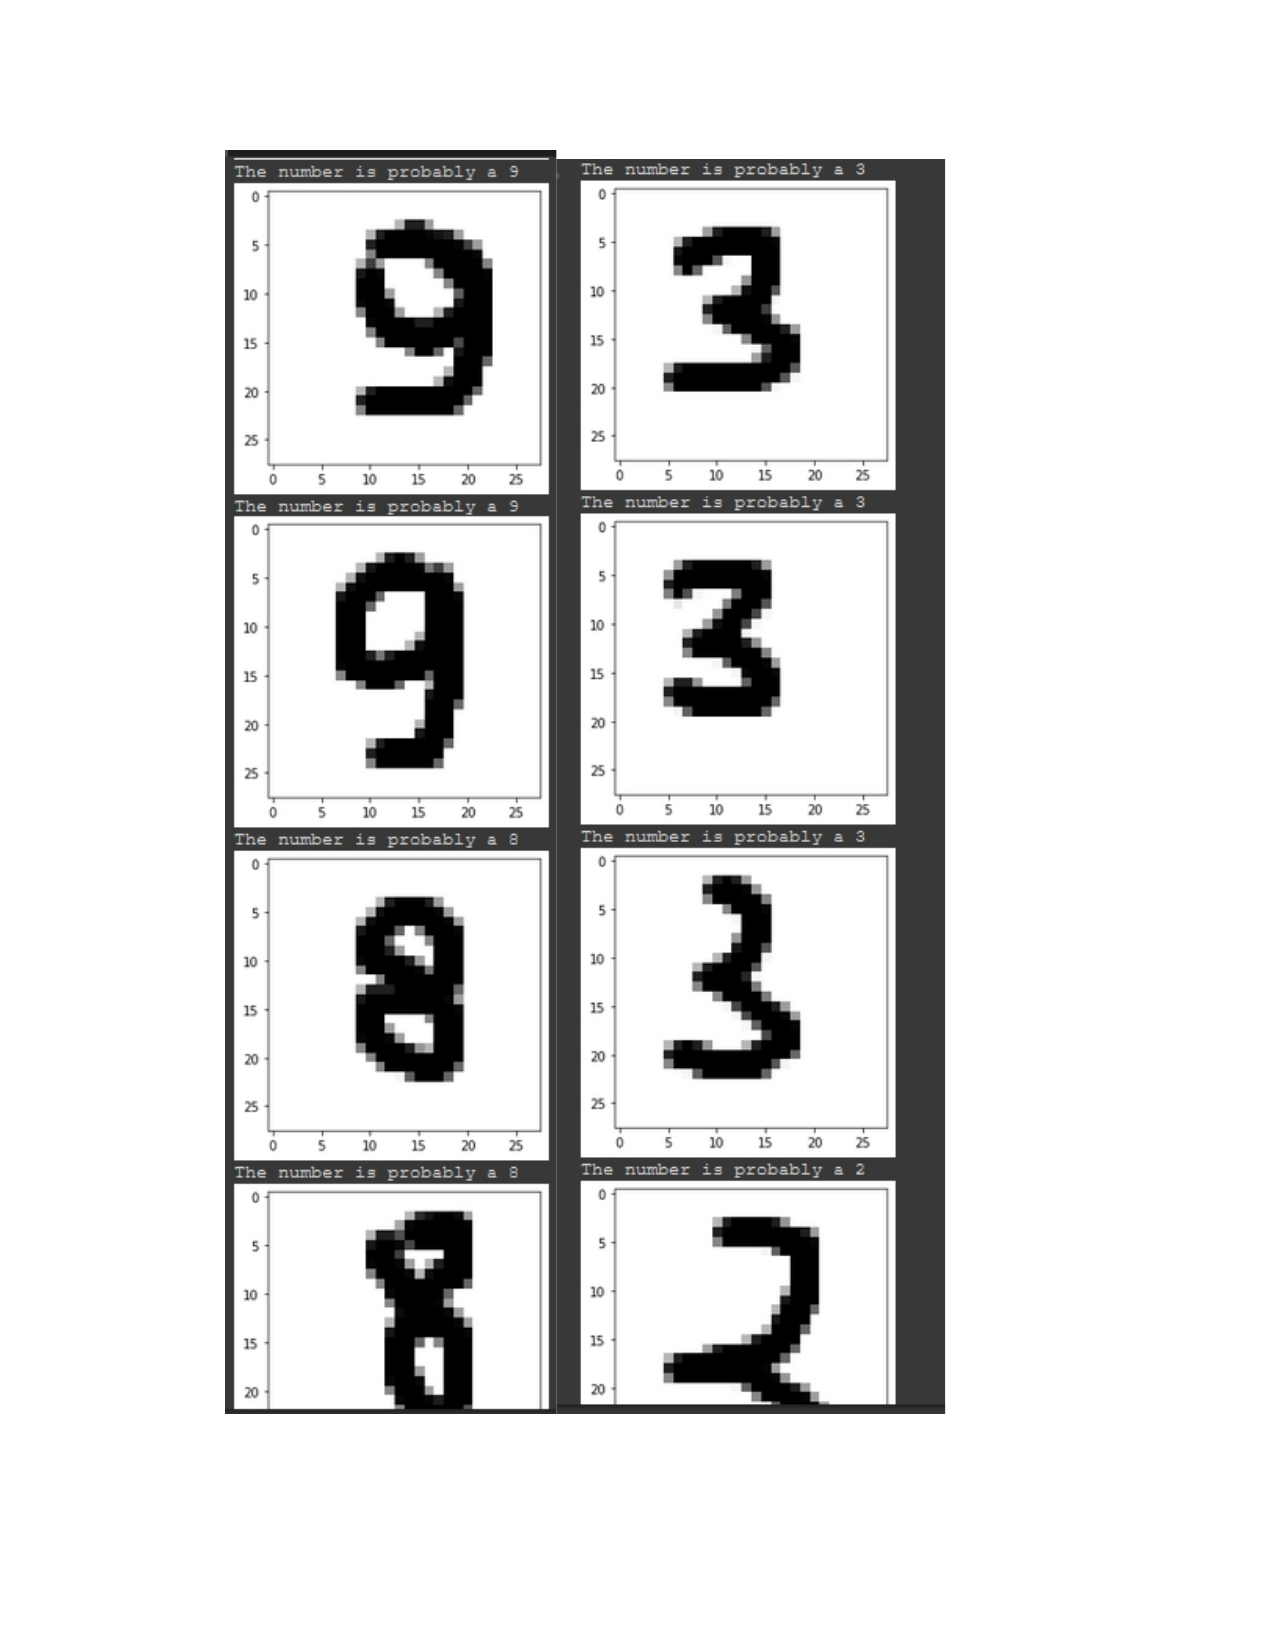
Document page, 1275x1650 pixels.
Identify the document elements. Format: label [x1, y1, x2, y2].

picture [225, 150, 946, 1414]
